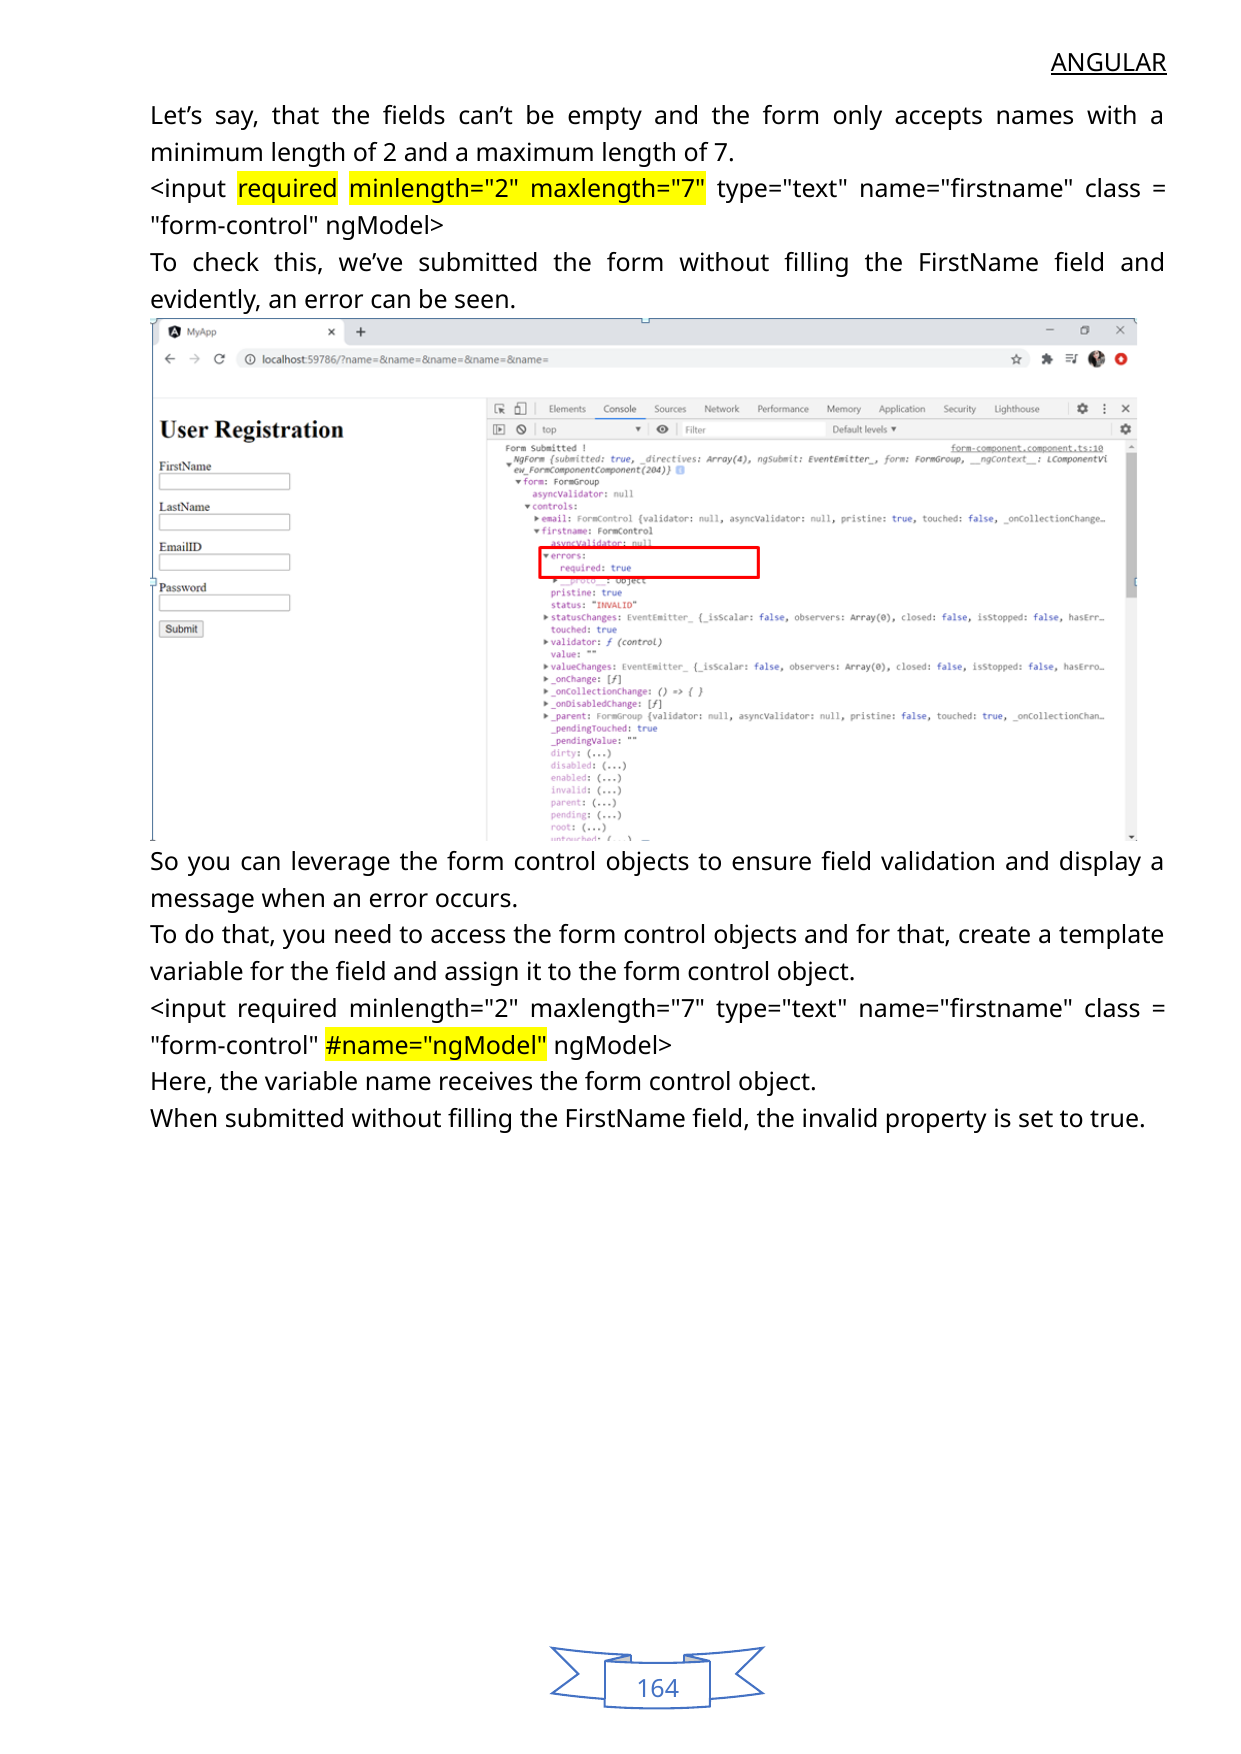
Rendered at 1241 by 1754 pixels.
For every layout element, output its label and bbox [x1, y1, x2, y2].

picture [150, 318, 1138, 841]
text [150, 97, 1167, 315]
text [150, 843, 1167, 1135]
